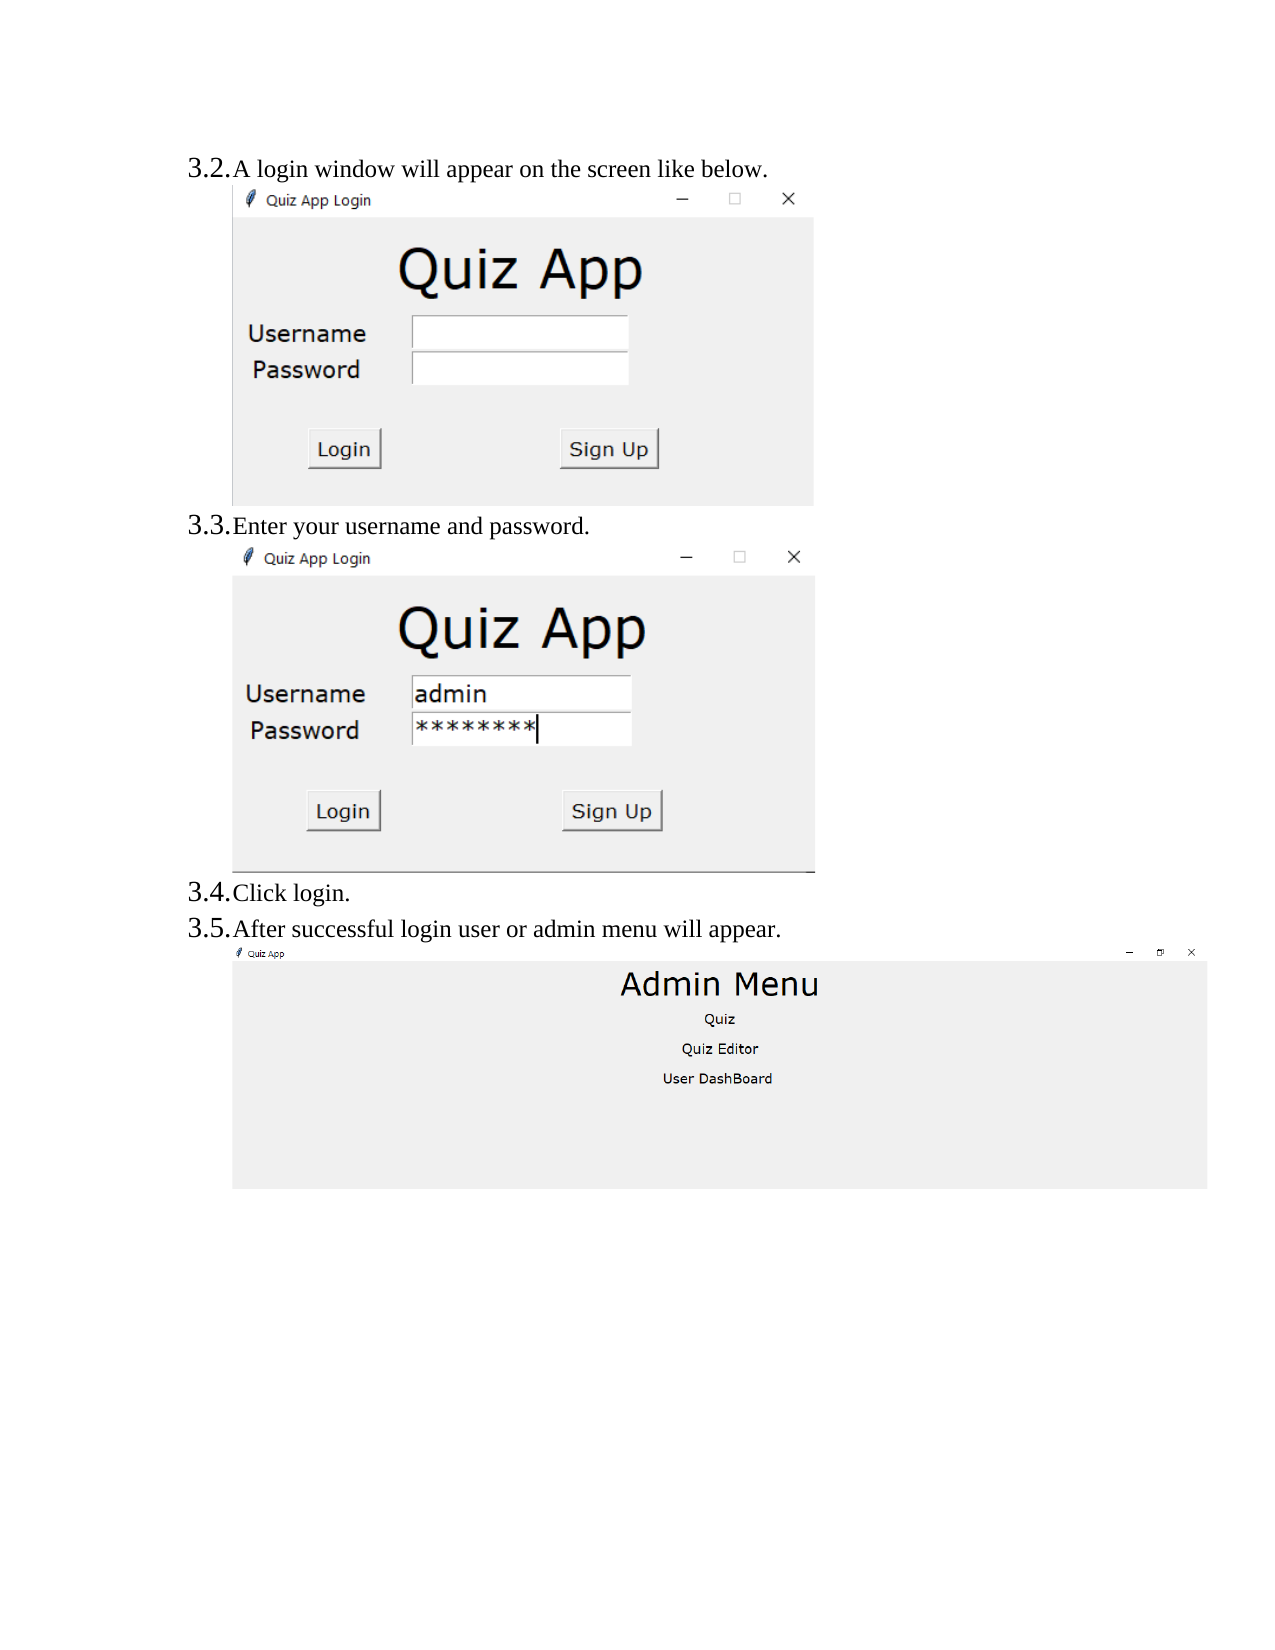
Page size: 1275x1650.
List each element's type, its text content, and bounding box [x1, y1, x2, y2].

picture [232, 185, 814, 506]
list Click login. [187, 874, 1125, 908]
picture [232, 945, 1208, 1189]
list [187, 910, 1125, 1195]
picture [232, 542, 816, 873]
